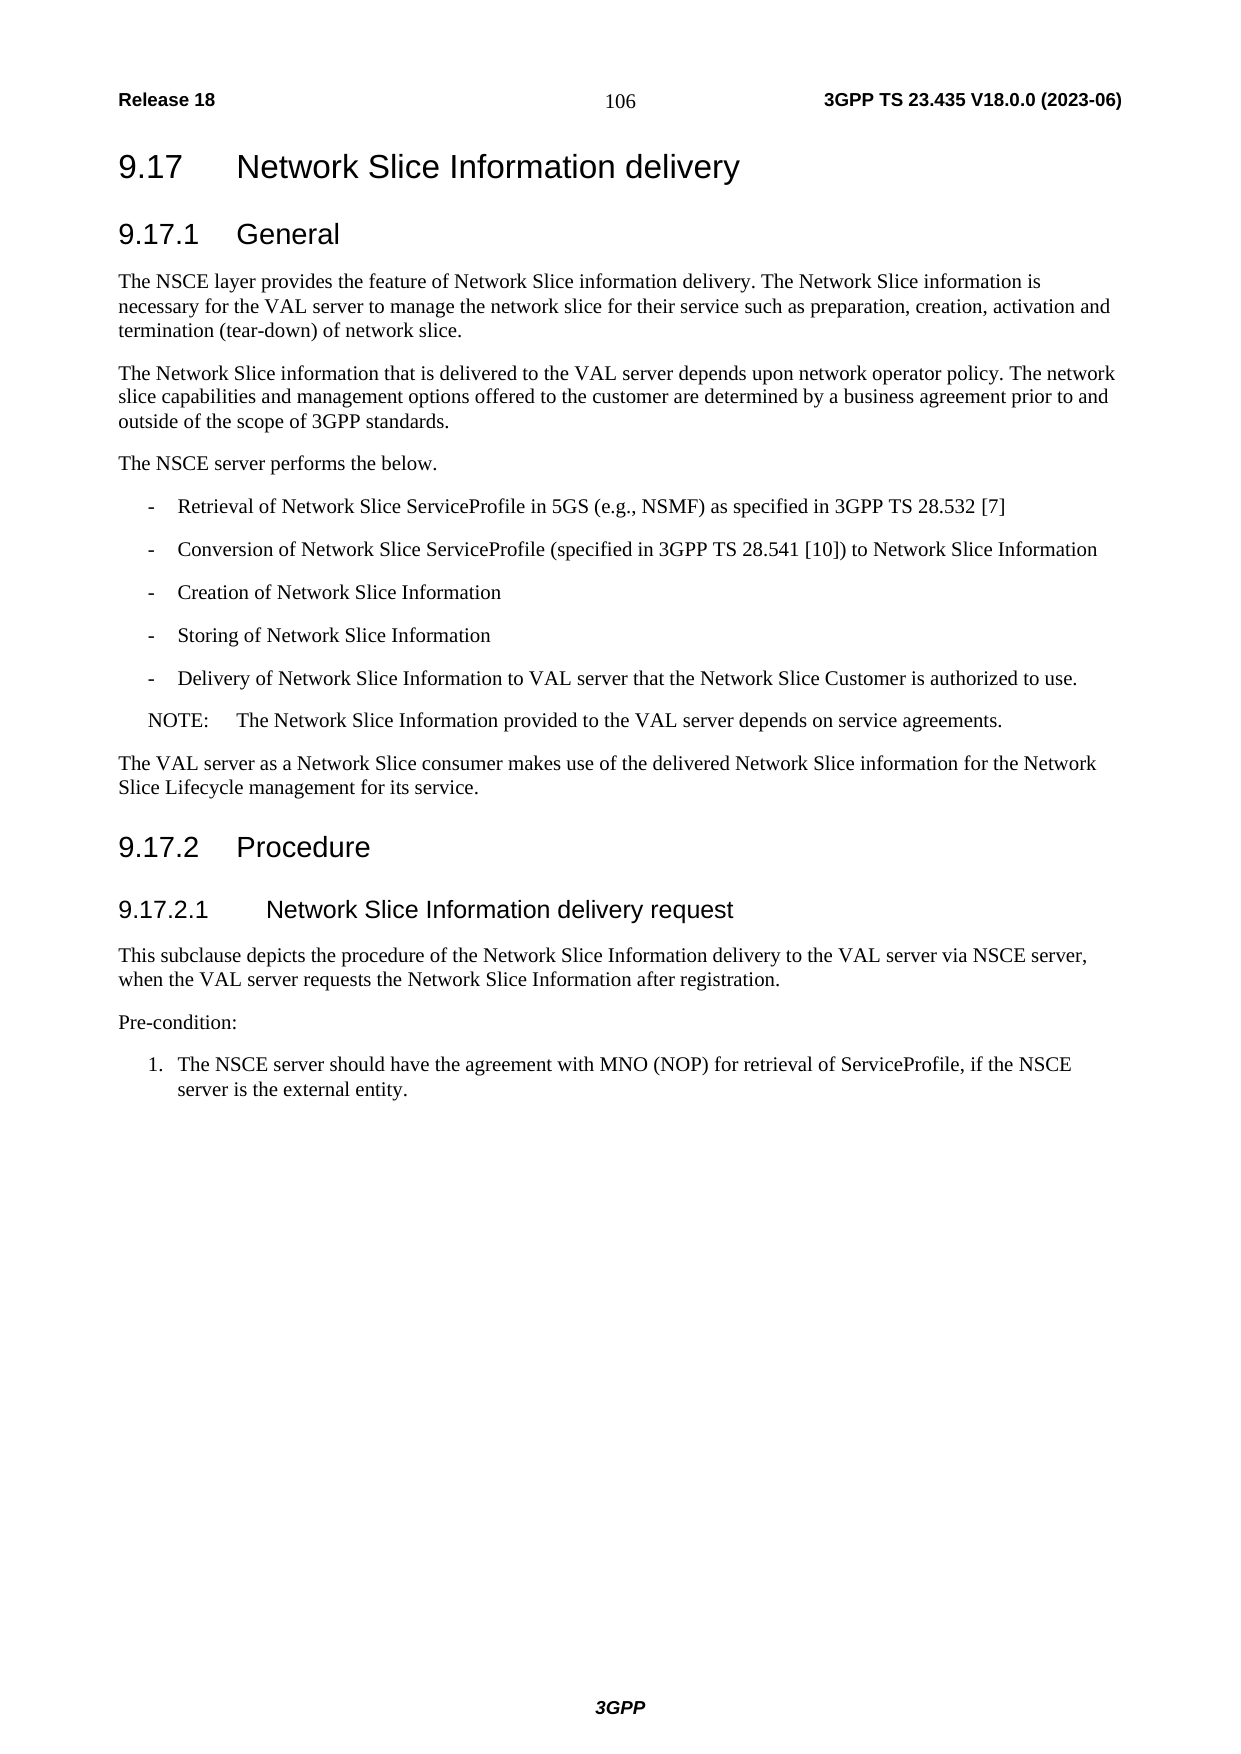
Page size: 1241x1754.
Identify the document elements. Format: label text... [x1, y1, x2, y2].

text The NSCE layer provides the feature of Network Slice information delivery. The Network Slice information is necessary for the VAL server to manage the network slice for their service such as preparation, creation, activation and termination (tear-down) of network slice. [118, 269, 1122, 342]
text - Delivery of Network Slice Information to VAL server that the Network Slice Customer is authorized to use. [148, 665, 1122, 689]
text This subclause depicts the procedure of the Network Slice Information delivery to the VAL server via NSCE server, when the VAL server requests the Network Slice Information after registration. [118, 943, 1122, 991]
subtitle 9.17.2 Procedure [118, 830, 1122, 864]
text Pre-condition: [118, 1009, 1122, 1034]
text The NSCE server performs the below. [118, 451, 1122, 475]
text - Creation of Network Slice Information [148, 580, 1122, 604]
text The VAL server as a Network Slice consumer makes use of the delivered Network Slice information for the Network Slice Lifecycle management for its service. [118, 751, 1122, 799]
text 1. The NSCE server should have the agreement with MNO (NOP) for retrieval of ServiceProfile, if the NSCE server is the external entity. [148, 1052, 1122, 1101]
text - Storing of Network Slice Information [148, 623, 1122, 647]
subtitle 9.17 Network Slice Information delivery [118, 147, 1122, 186]
subtitle 9.17.2.1 Network Slice Information delivery request [118, 895, 1122, 924]
text The Network Slice information that is delivered to the VAL server depends upon network operator policy. The network slice capabilities and management options offered to the customer are determined by a business agreement prior to and outside of the scope of 3GPP standards. [118, 360, 1122, 433]
text NOTE: The Network Slice Information provided to the VAL server depends on service agreements. [148, 708, 1122, 732]
subtitle 9.17.1 General [118, 217, 1122, 251]
text - Conversion of Network Slice ServiceProfile (specified in 3GPP TS 28.541 [10]) to Network Slice Information [148, 537, 1122, 561]
text - Retrieval of Network Slice ServiceProfile in 5GS (e.g., NSMF) as specified in 3GPP TS 28.532 [7] [148, 494, 1122, 518]
